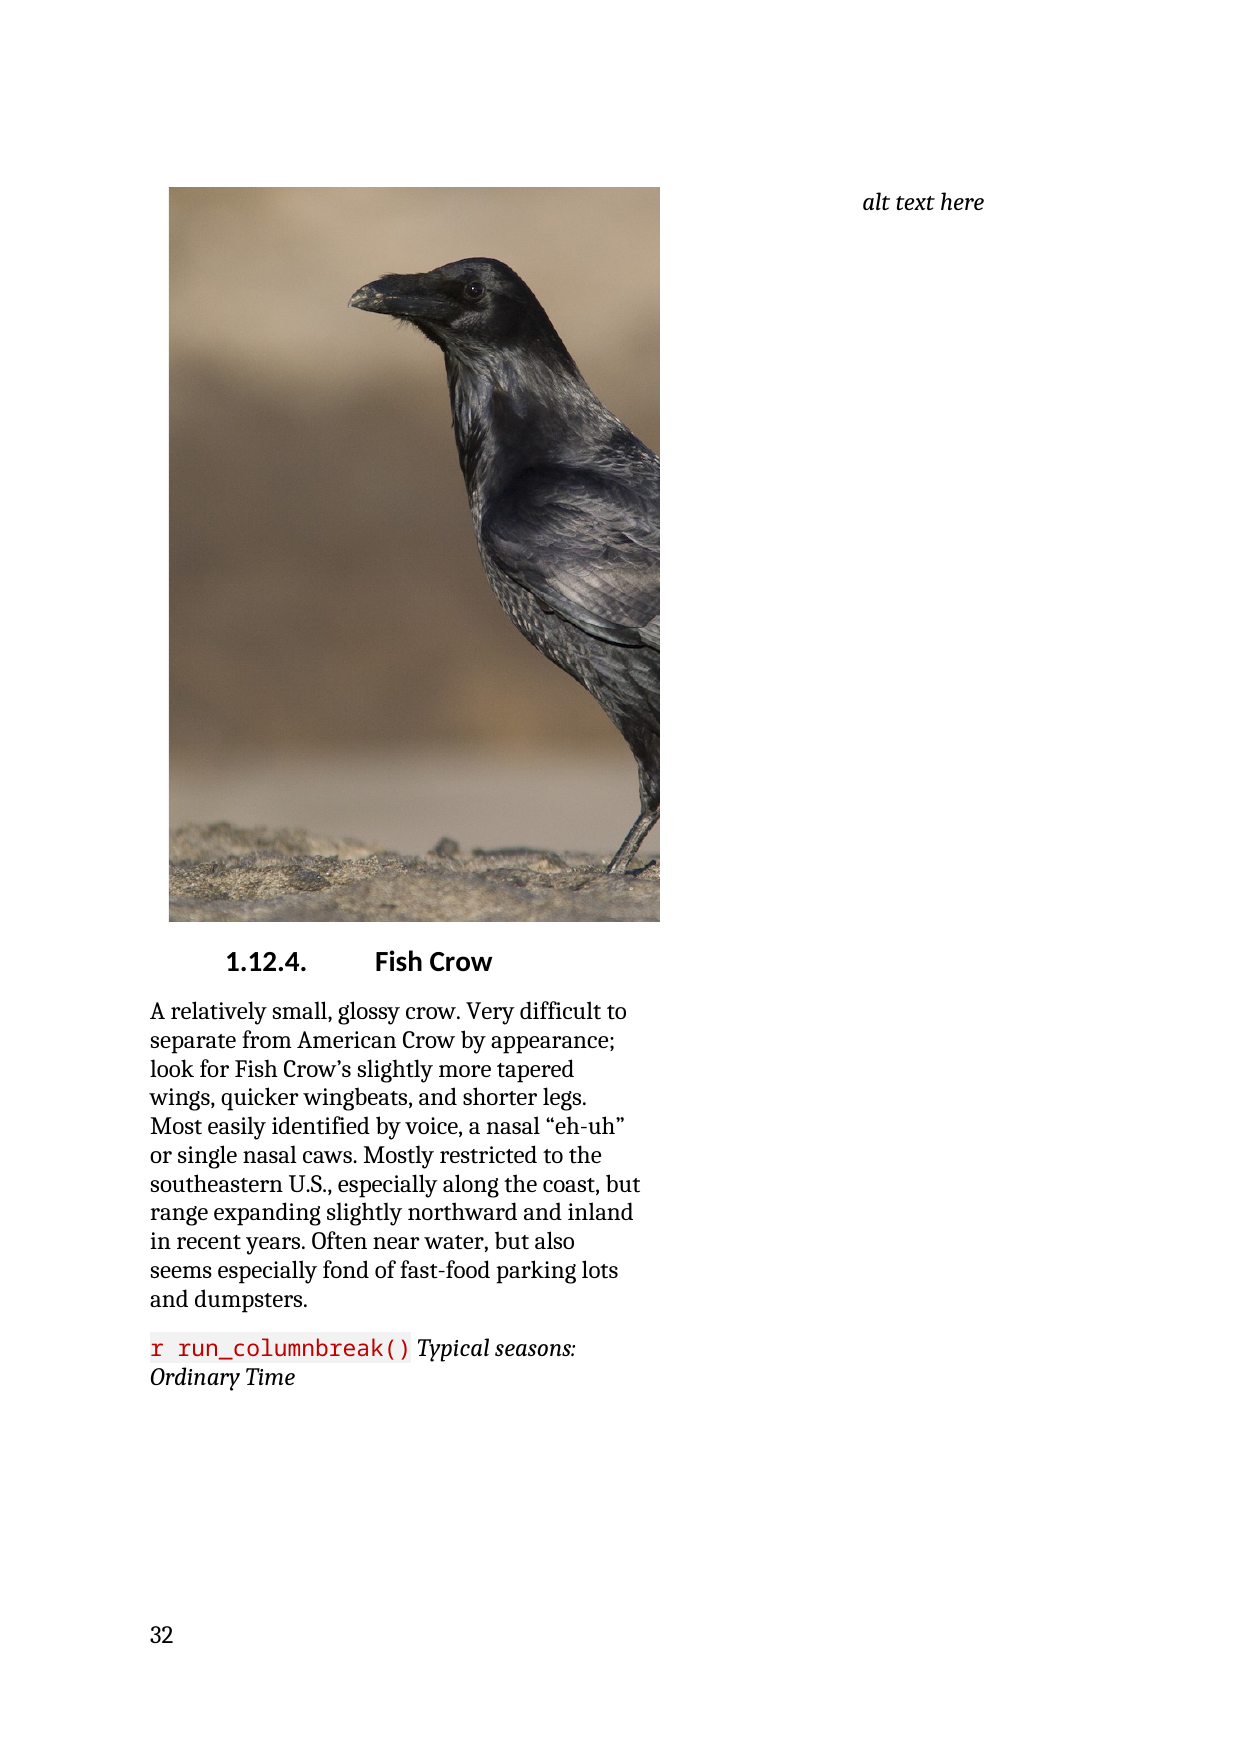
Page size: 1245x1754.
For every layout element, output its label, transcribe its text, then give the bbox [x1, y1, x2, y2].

text r run_columnbreak() Typical seasons: Ordinary Time [150, 1332, 641, 1392]
picture [168, 187, 660, 922]
text A relatively small, glossy crow. Very difficult to separate from American Crow by appearance; look for Fish Crow’s slightly more tapered wings, quicker wingbeats, and shorter legs. Most easily identified by voice, a nasal “eh-uh” or single nasal caws. Mostly restricted to the southeastern U.S., especially along the coast, but range expanding slightly northward and inland in recent years. Often near water, but also seems especially fond of fast-food parking lots and dumpsters. [150, 997, 641, 1313]
subtitle Fish Crow [225, 943, 1170, 978]
text alt text here [679, 187, 1170, 216]
